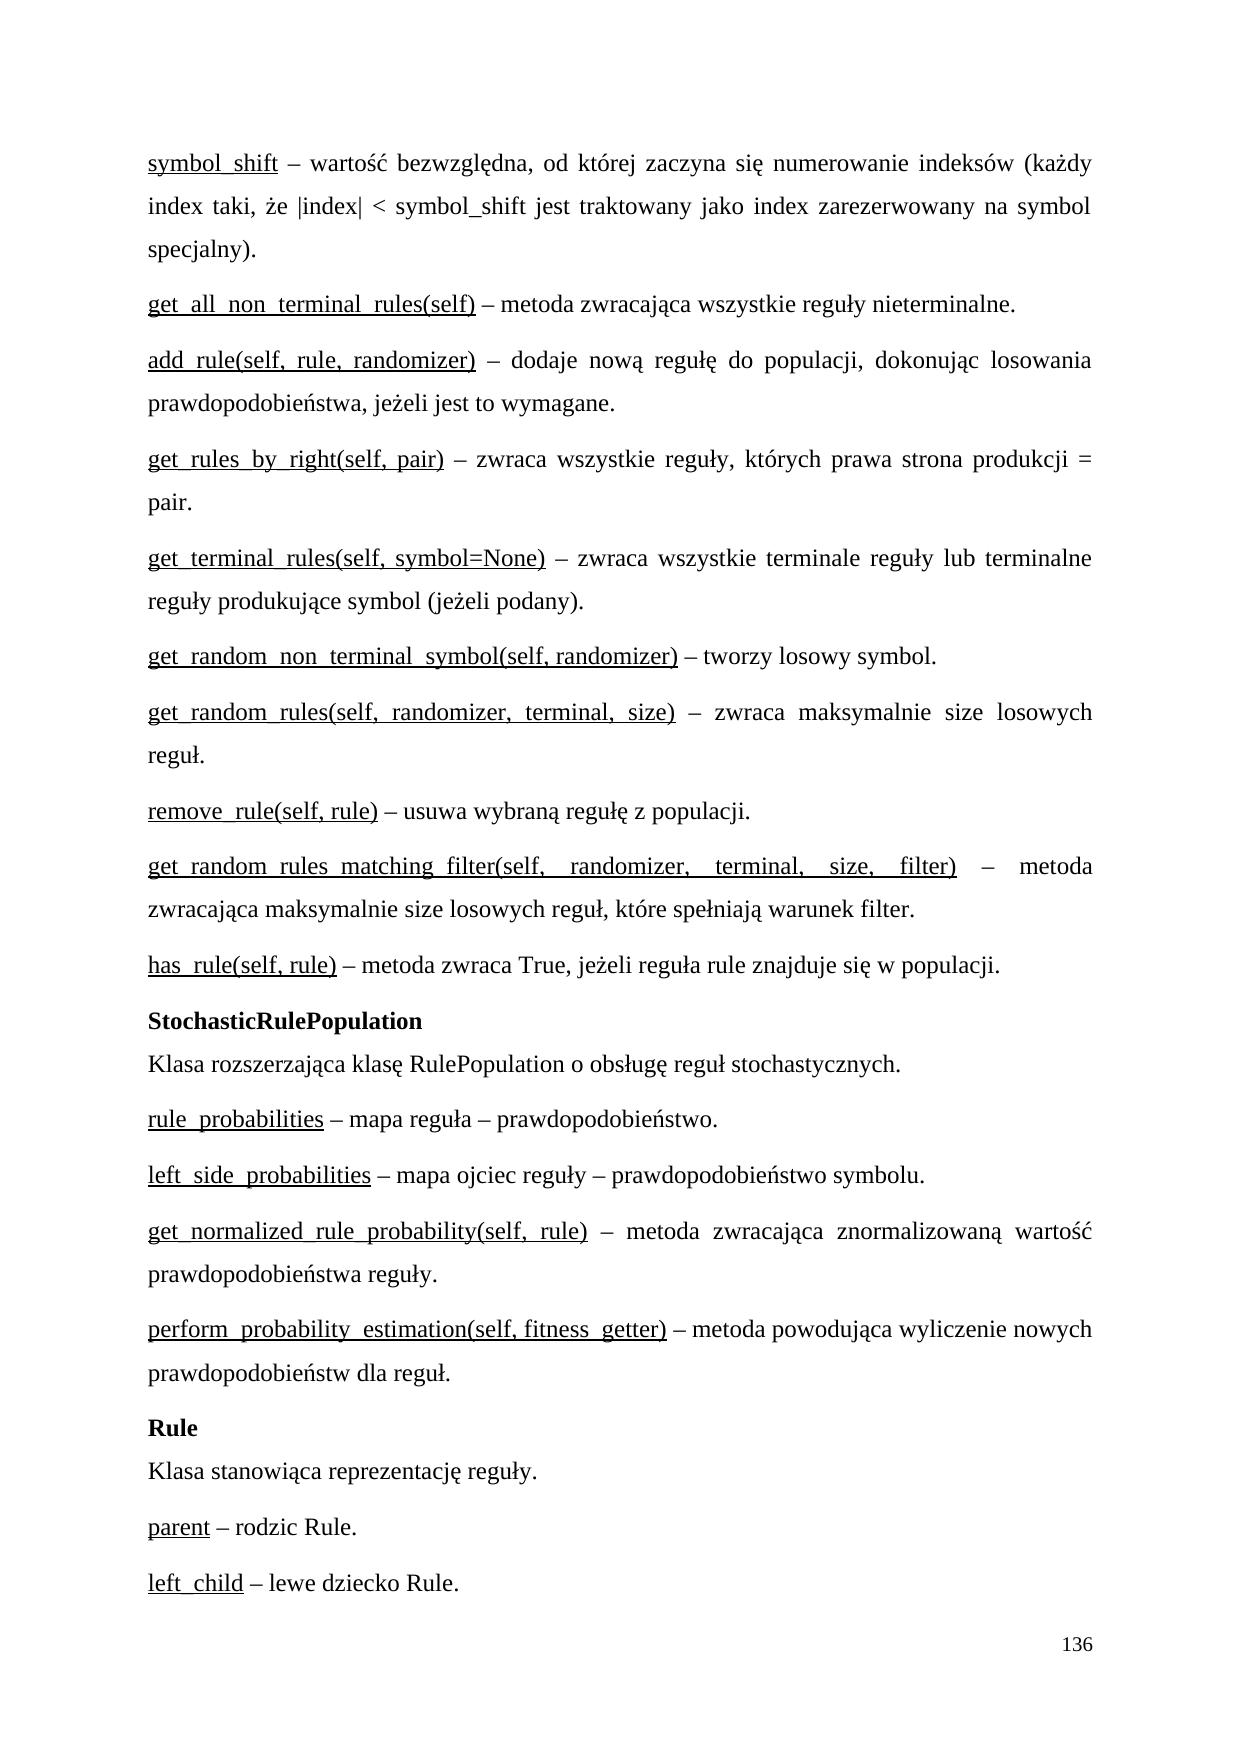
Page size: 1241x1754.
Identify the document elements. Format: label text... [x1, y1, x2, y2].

text get_random_non_terminal_symbol(self, randomizer) – tworzy losowy symbol. [148, 641, 1093, 670]
text add_rule(self, rule, randomizer) – dodaje nową regułę do populacji, dokonując losowania prawdopodobieństwa, jeżeli jest to wymagane. [148, 345, 1093, 417]
text Klasa stanowiąca reprezentację reguły. [148, 1456, 1093, 1485]
text get_terminal_rules(self, symbol=None) – zwraca wszystkie terminale reguły lub terminalne reguły produkujące symbol (jeżeli podany). [148, 543, 1093, 614]
text get_all_non_terminal_rules(self) – metoda zwracająca wszystkie reguły nieterminalne. [148, 289, 1093, 318]
text symbol_shift – wartość bezwzględna, od której zaczyna się numerowanie indeksów (każdy index taki, że |index| < symbol_shift jest traktowany jako index zarezerwowany na symbol specjalny). [148, 148, 1093, 263]
text left_side_probabilities – mapa ojciec reguły – prawdopodobieństwo symbolu. [148, 1160, 1093, 1189]
text get_rules_by_right(self, pair) – zwraca wszystkie reguły, których prawa strona produkcji = pair. [148, 444, 1093, 516]
text Klasa rozszerzająca klasę RulePopulation o obsługę reguł stochastycznych. [148, 1049, 1093, 1078]
text rule_probabilities – mapa reguła – prawdopodobieństwo. [148, 1104, 1093, 1133]
text get_random_rules_matching_filter(self, randomizer, terminal, size, filter) – metoda zwracająca maksymalnie size losowych reguł, które spełniają warunek filter. [148, 851, 1093, 923]
text perform_probability_estimation(self, fitness_getter) – metoda powodująca wyliczenie nowych prawdopodobieństw dla reguł. [148, 1314, 1093, 1386]
text parent – rodzic Rule. [148, 1512, 1093, 1541]
text Rule [148, 1413, 1093, 1442]
text remove_rule(self, rule) – usuwa wybraną regułę z populacji. [148, 796, 1093, 824]
text left_child – lewe dziecko Rule. [148, 1568, 1093, 1596]
text StochasticRulePopulation [148, 1006, 1093, 1034]
text get_normalized_rule_probability(self, rule) – metoda zwracająca znormalizowaną wartość prawdopodobieństwa reguły. [148, 1216, 1093, 1288]
text get_random_rules(self, randomizer, terminal, size) – zwraca maksymalnie size losowych reguł. [148, 697, 1093, 769]
text has_rule(self, rule) – metoda zwraca True, jeżeli reguła rule znajduje się w populacji. [148, 950, 1093, 979]
